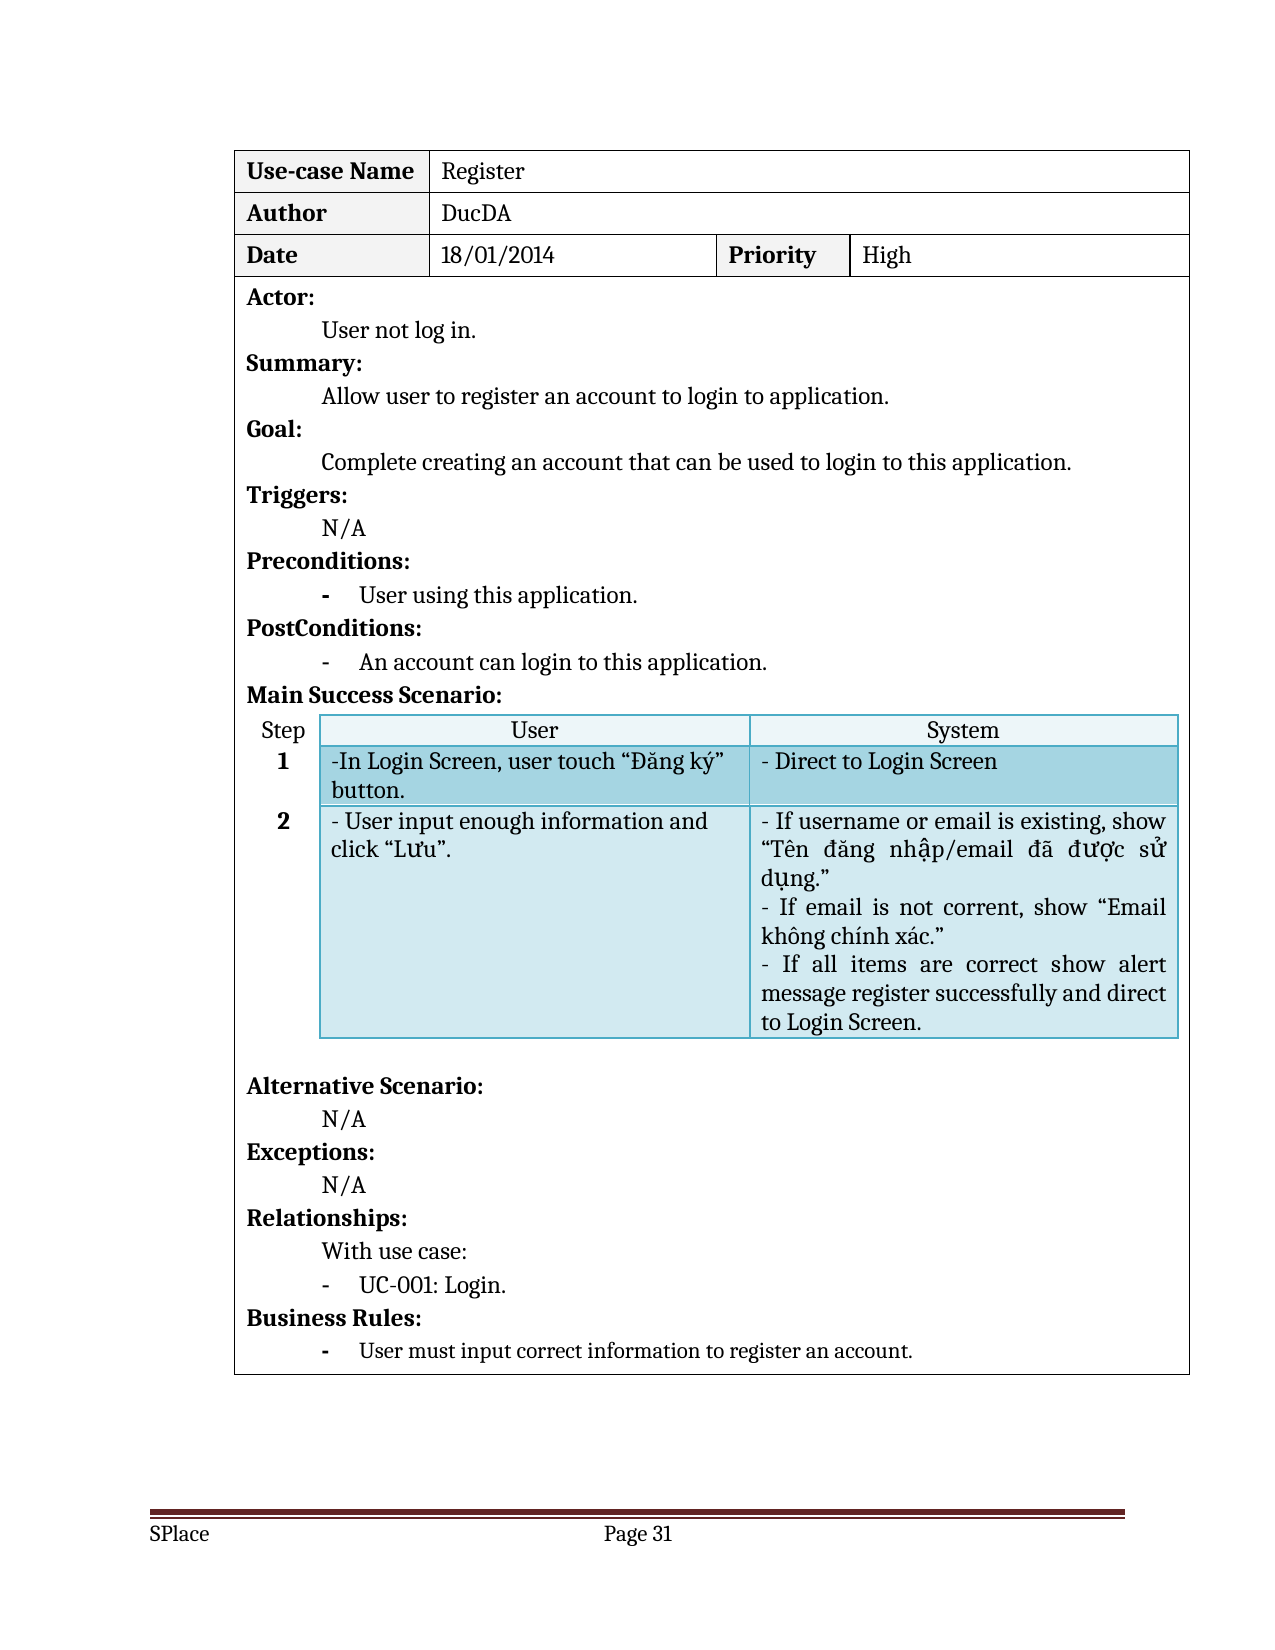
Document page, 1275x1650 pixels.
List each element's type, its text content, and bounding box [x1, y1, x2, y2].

table_cell Actor: User not log in. Summary: Allow user to register an account to login to application. Goal: Complete creating an account that can be used to login to this application. Triggers: N/A Preconditions: User using this application. PostConditions: An account can login to this application. Main Success Scenario: Alternative Scenario: N/A Exceptions: N/A Relationships: With use case: UC-001: Login. Business Rules: User must input correct information to register an account. [235, 277, 1189, 1374]
table_cell 18/01/2014 [430, 235, 716, 276]
table_cell Use-case Name [235, 151, 429, 192]
table_cell Register [430, 151, 1189, 192]
table_cell Priority [717, 235, 849, 276]
table_cell Date [235, 235, 429, 276]
table_cell High [851, 235, 1189, 276]
table_cell DucDA [430, 193, 1189, 234]
table_cell Author [235, 193, 429, 234]
